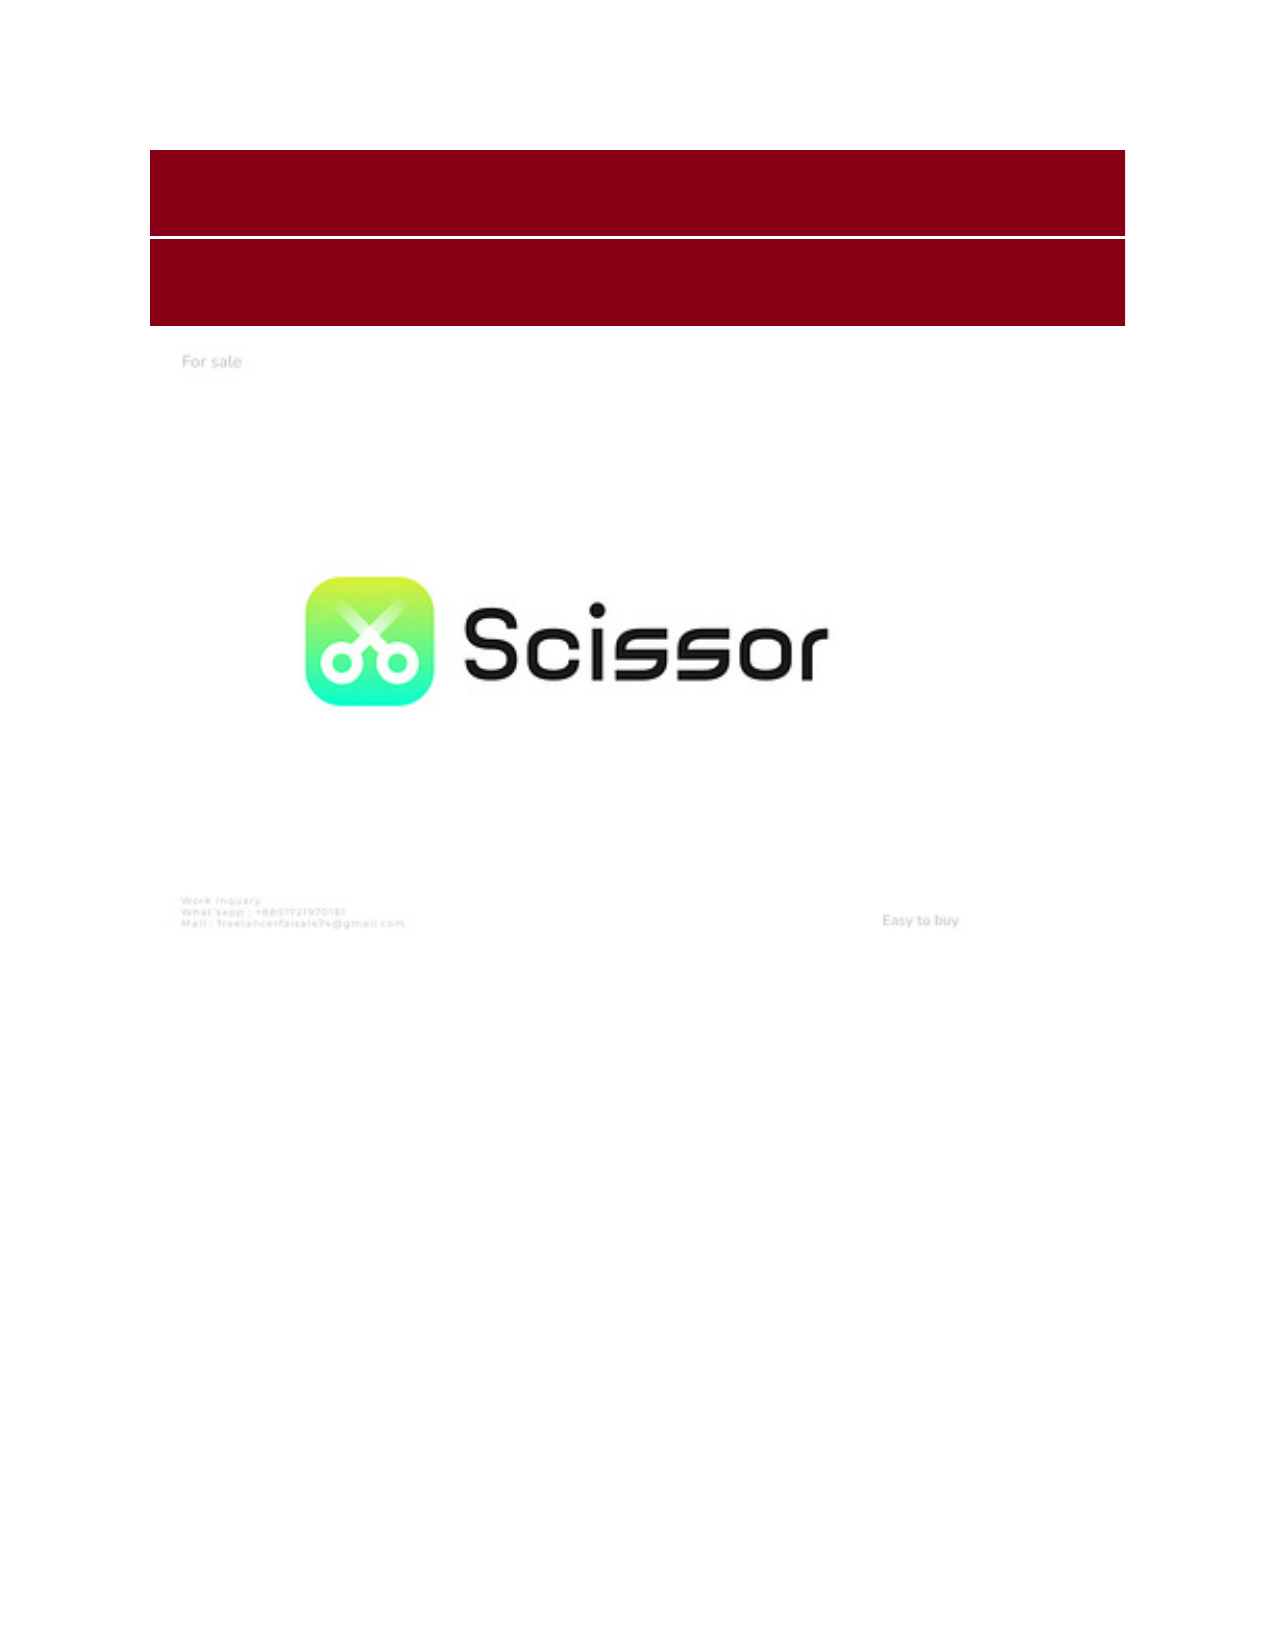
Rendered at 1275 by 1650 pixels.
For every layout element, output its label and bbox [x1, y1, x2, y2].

picture [150, 150, 1125, 236]
picture [150, 329, 984, 955]
picture [150, 239, 1125, 326]
